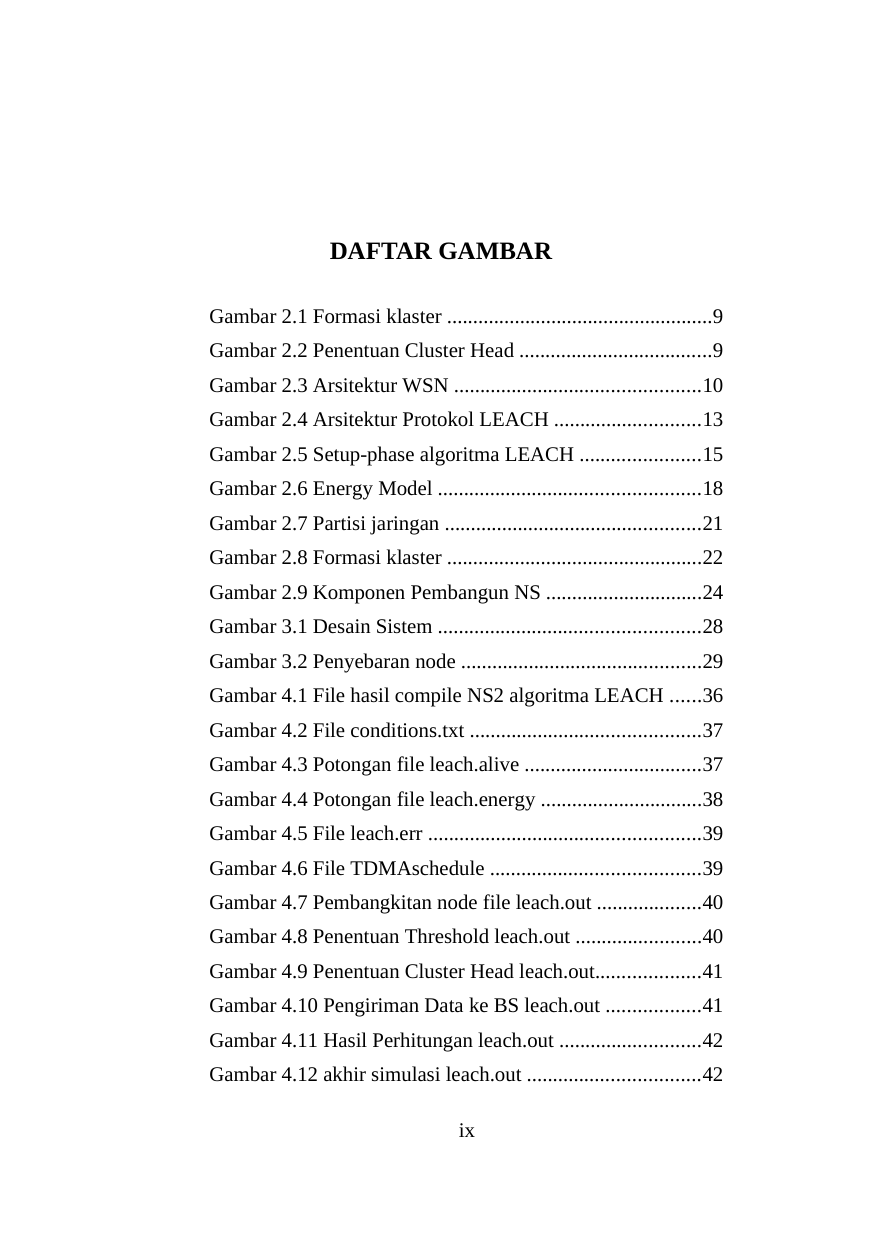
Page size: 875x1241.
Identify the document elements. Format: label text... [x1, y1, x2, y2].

text Gambar 2.1 Formasi klaster 9 [150, 304, 724, 328]
text Gambar 2.3 Arsitektur WSN 10 [150, 373, 724, 397]
text Gambar 4.11 Hasil Perhitungan leach.out 42 [150, 1028, 724, 1052]
text Gambar 2.9 Komponen Pembangun NS 24 [150, 579, 724, 604]
text Gambar 3.2 Penyebaran node 29 [150, 648, 724, 673]
text Gambar 4.9 Penentuan Cluster Head leach.out 41 [150, 959, 724, 983]
text Gambar 4.10 Pengiriman Data ke BS leach.out 41 [150, 993, 724, 1017]
text DAFTAR GAMBARudera Pasifik [225, 236, 724, 265]
text Gambar 4.7 Pembangkitan node file leach.out 40 [150, 890, 724, 914]
text Gambar 4.3 Potongan file leach.alive 37 [150, 752, 724, 776]
text Gambar 4.8 Penentuan Threshold leach.out 40 [150, 924, 724, 948]
text Gambar 3.1 Desain Sistem 28 [150, 614, 724, 638]
text Gambar 4.1 File hasil compile NS2 algoritma LEACH 36 [150, 683, 724, 707]
text Gambar 4.5 File leach.err 39 [150, 821, 724, 845]
text Gambar 2.4 Arsitektur Protokol LEACH 13 [150, 407, 724, 431]
text Gambar 2.2 Penentuan Cluster Head 9 [150, 338, 724, 362]
text Gambar 2.5 Setup-phase algoritma LEACH 15 [150, 442, 724, 466]
text Gambar 4.12 akhir simulasi leach.out 42 [150, 1062, 724, 1086]
text Gambar 2.8 Formasi klaster 22 [150, 545, 724, 569]
text Gambar 4.4 Potongan file leach.energy 38 [150, 786, 724, 811]
text Gambar 2.6 Energy Model 18 [150, 476, 724, 500]
text Gambar 2.7 Partisi jaringan 21 [150, 511, 724, 535]
text Gambar 4.2 File conditions.txt 37 [150, 717, 724, 742]
text Gambar 4.6 File TDMAschedule 39 [150, 855, 724, 879]
